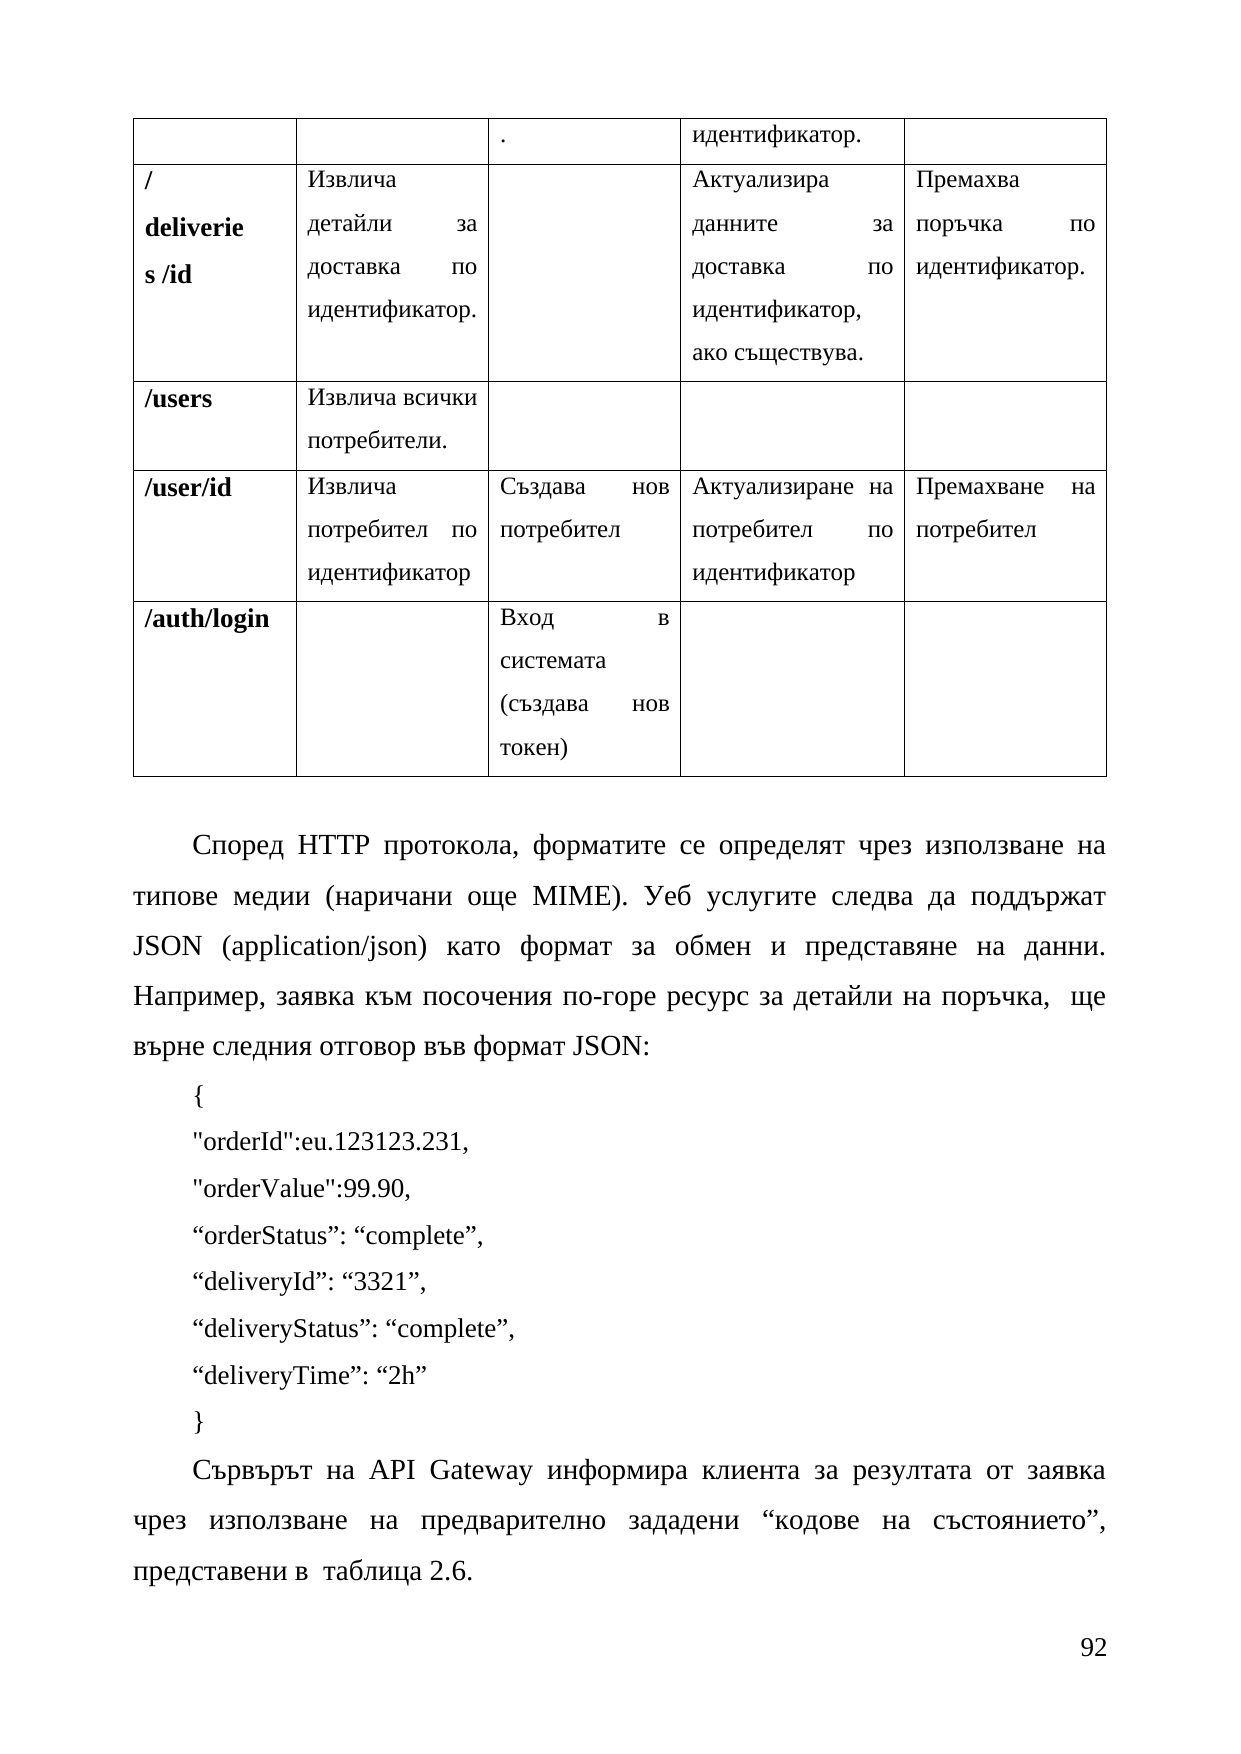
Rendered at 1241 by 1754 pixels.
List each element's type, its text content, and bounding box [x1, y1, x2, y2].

table_cell Актуализира данните за доставка по идентификатор, ако съществува. [681, 165, 904, 381]
table_cell Създава нов потребител [489, 471, 680, 601]
text Сървърът на API Gateway информира клиента за резултата от заявка чрез използване на предварително зададени “кодове на състоянието”, представени в таблица 2.6. [133, 1452, 1107, 1586]
table_cell Извлича всички потребители. [297, 382, 488, 470]
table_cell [681, 119, 904, 163]
text Според HTTP протокола, форматите се определят чрез използване на типове медии (наричани още MIME). Уеб услугите следва да поддържат JSON (application/json) като формат за обмен и представяне на данни. Например, заявка към посочения по-горе ресурс за детайли на поръчкa, ще върне следния отговор във формат JSON: [133, 827, 1107, 1062]
text “deliveryStatus”: “complete”, [133, 1312, 1107, 1343]
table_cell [134, 119, 296, 163]
table_cell /auth/login [134, 602, 296, 776]
text "orderId":eu.123123.231, [133, 1126, 1107, 1157]
table_cell Извлича детайли за доставка по идентификатор. [297, 165, 488, 381]
table_cell [681, 602, 904, 776]
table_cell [905, 119, 1106, 163]
table_cell [905, 602, 1106, 776]
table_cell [297, 119, 488, 163]
table_cell /users [134, 382, 296, 470]
table_cell [489, 165, 680, 381]
table_cell Извлича потребител по идентификатор [297, 471, 488, 601]
text “deliveryId”: “3321”, [133, 1266, 1107, 1297]
table_cell Премахване на потребител [905, 471, 1106, 601]
text } [133, 1406, 1107, 1437]
table_cell /user/id [134, 471, 296, 601]
table_cell [681, 382, 904, 470]
text “deliveryTime”: “2h” [133, 1359, 1107, 1390]
table_cell [905, 382, 1106, 470]
table_cell Актуализиране на потребител по идентификатор [681, 471, 904, 601]
table_cell [489, 382, 680, 470]
table_cell Вход в системата (създава нов токен) [489, 602, 680, 776]
text "orderValue":99.90, [133, 1172, 1107, 1203]
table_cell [489, 119, 680, 163]
text { [133, 1079, 1107, 1110]
text “orderStatus”: “complete”, [133, 1219, 1107, 1250]
table_cell [297, 602, 488, 776]
table_cell Премахва поръчка по идентификатор. [905, 165, 1106, 381]
table_cell /deliveries /id [134, 165, 296, 381]
